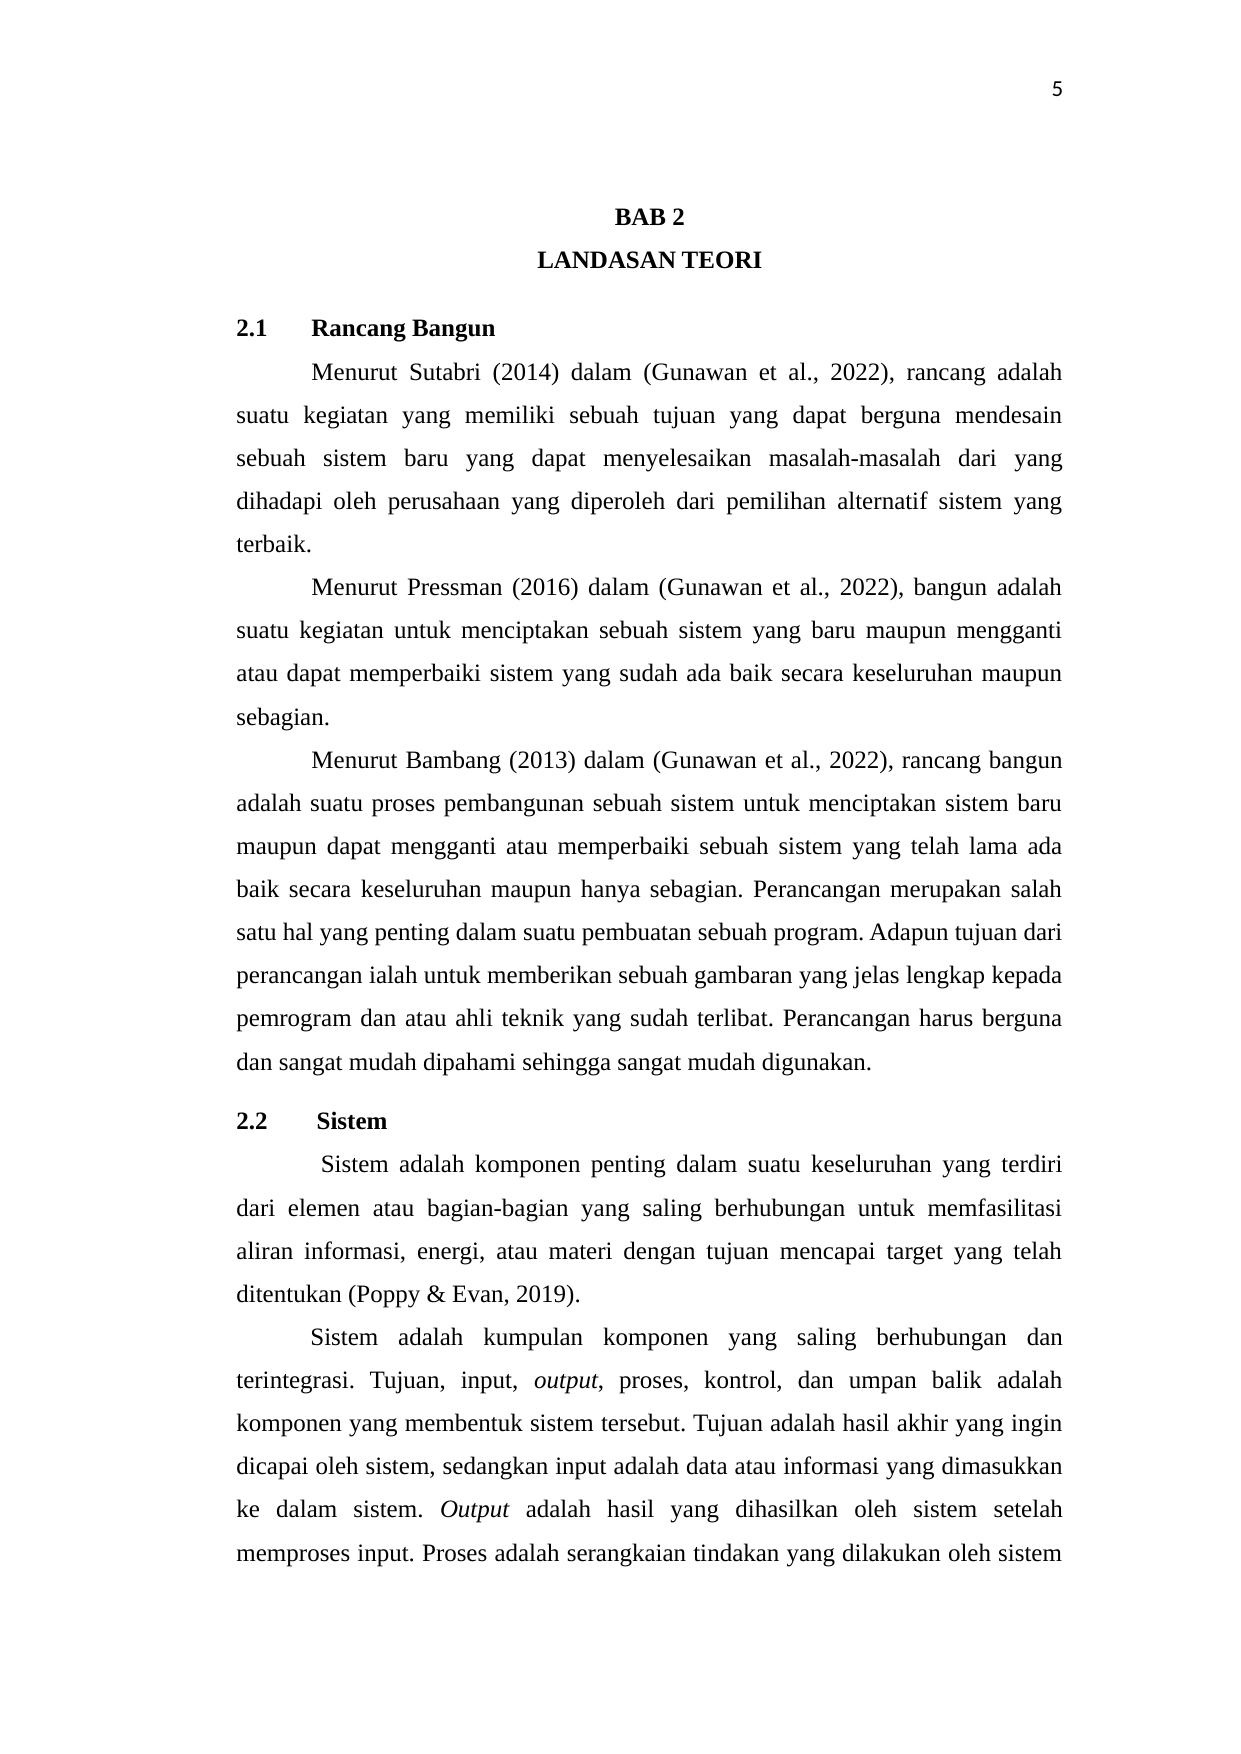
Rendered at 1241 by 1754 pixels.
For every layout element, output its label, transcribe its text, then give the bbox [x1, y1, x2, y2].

text Menurut Sutabri (2014) dalam (Gunawan et al., 2022), rancang adalah suatu kegiatan yang memiliki sebuah tujuan yang dapat berguna mendesain sebuah sistem baru yang dapat menyelesaikan masalah-masalah dari yang dihadapi oleh perusahaan yang diperoleh dari pemilihan alternatif sistem yang terbaik. [236, 357, 1063, 558]
subtitle Sistem [236, 1106, 1063, 1135]
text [236, 1322, 1063, 1566]
text Menurut Bambang (2013) dalam (Gunawan et al., 2022), rancang bangun adalah suatu proses pembangunan sebuah sistem untuk menciptakan sistem baru maupun dapat mengganti atau memperbaiki sebuah sistem yang telah lama ada baik secara keseluruhan maupun hanya sebagian. Perancangan merupakan salah satu hal yang penting dalam suatu pembuatan sebuah program. Adapun tujuan dari perancangan ialah untuk memberikan sebuah gambaran yang jelas lengkap kepada pemrogram dan atau ahli teknik yang sudah terlibat. Perancangan harus berguna dan sangat mudah dipahami sehingga sangat mudah digunakan. [236, 745, 1063, 1075]
subtitle Rancang Bangun [236, 313, 1063, 342]
subtitle BAB 2 LANDASAN TEORI [236, 202, 1063, 274]
text Menurut Pressman (2016) dalam (Gunawan et al., 2022), bangun adalah suatu kegiatan untuk menciptakan sebuah sistem yang baru maupun mengganti atau dapat memperbaiki sistem yang sudah ada baik secara keseluruhan maupun sebagian. [236, 572, 1063, 730]
text Sistem adalah komponen penting dalam suatu keseluruhan yang terdiri dari elemen atau bagian-bagian yang saling berhubungan untuk memfasilitasi aliran informasi, energi, atau materi dengan tujuan mencapai target yang telah ditentukan (Poppy & Evan, 2019). [236, 1149, 1063, 1308]
